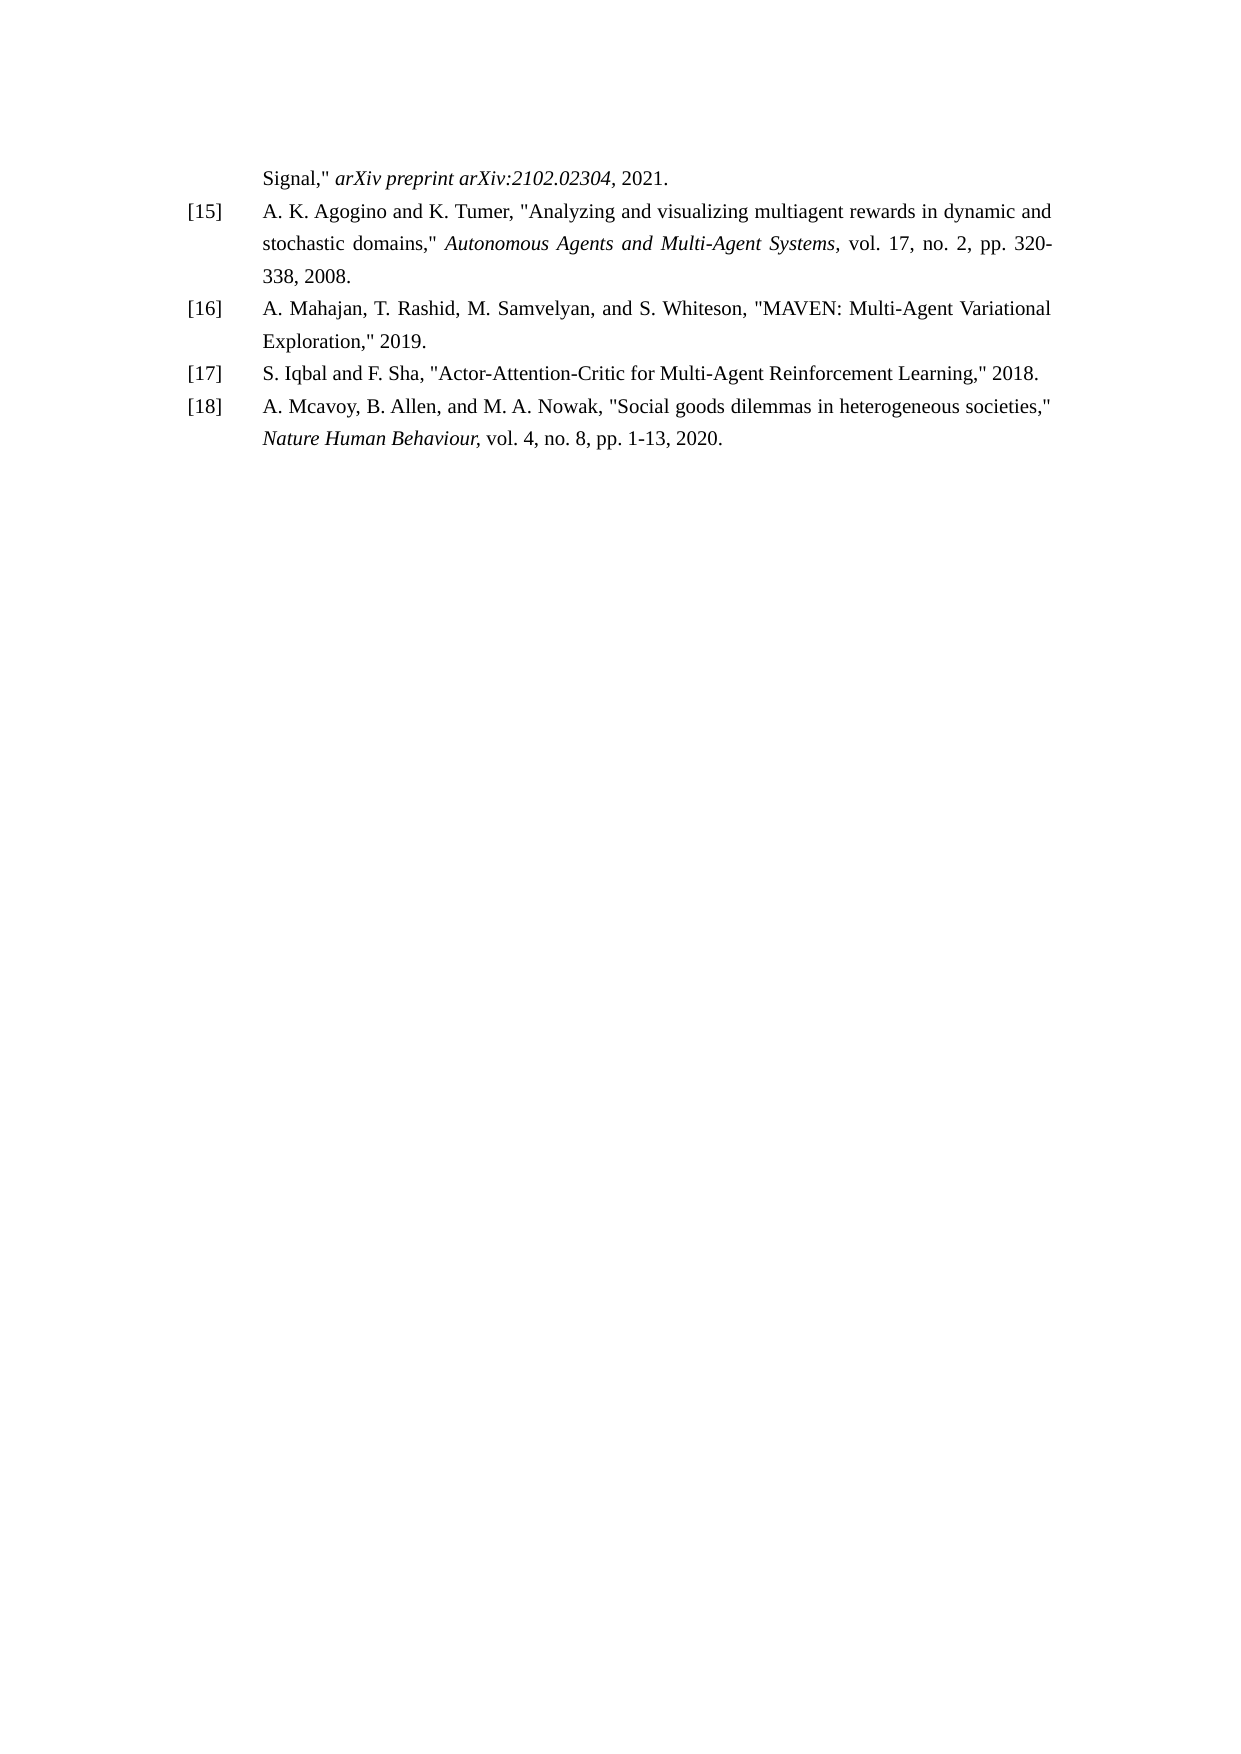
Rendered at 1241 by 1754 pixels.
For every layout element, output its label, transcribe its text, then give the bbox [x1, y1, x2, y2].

text [17] S. Iqbal and F. Sha, "Actor-Attention-Critic for Multi-Agent Reinforcement Learning," 2018. [187, 357, 1053, 389]
text [16] A. Mahajan, T. Rashid, M. Samvelyan, and S. Whiteson, "MAVEN: Multi-Agent Variational Exploration," 2019. [187, 292, 1053, 357]
text [15] A. K. Agogino and K. Tumer, "Analyzing and visualizing multiagent rewards in dynamic and stochastic domains," Autonomous Agents and Multi-Agent Systems, vol. 17, no. 2, pp. 320-338, 2008. [187, 194, 1053, 292]
text [18] A. Mcavoy, B. Allen, and M. A. Nowak, "Social goods dilemmas in heterogeneous societies," Nature Human Behaviour, vol. 4, no. 8, pp. 1-13, 2020. [187, 389, 1053, 454]
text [187, 162, 1053, 194]
